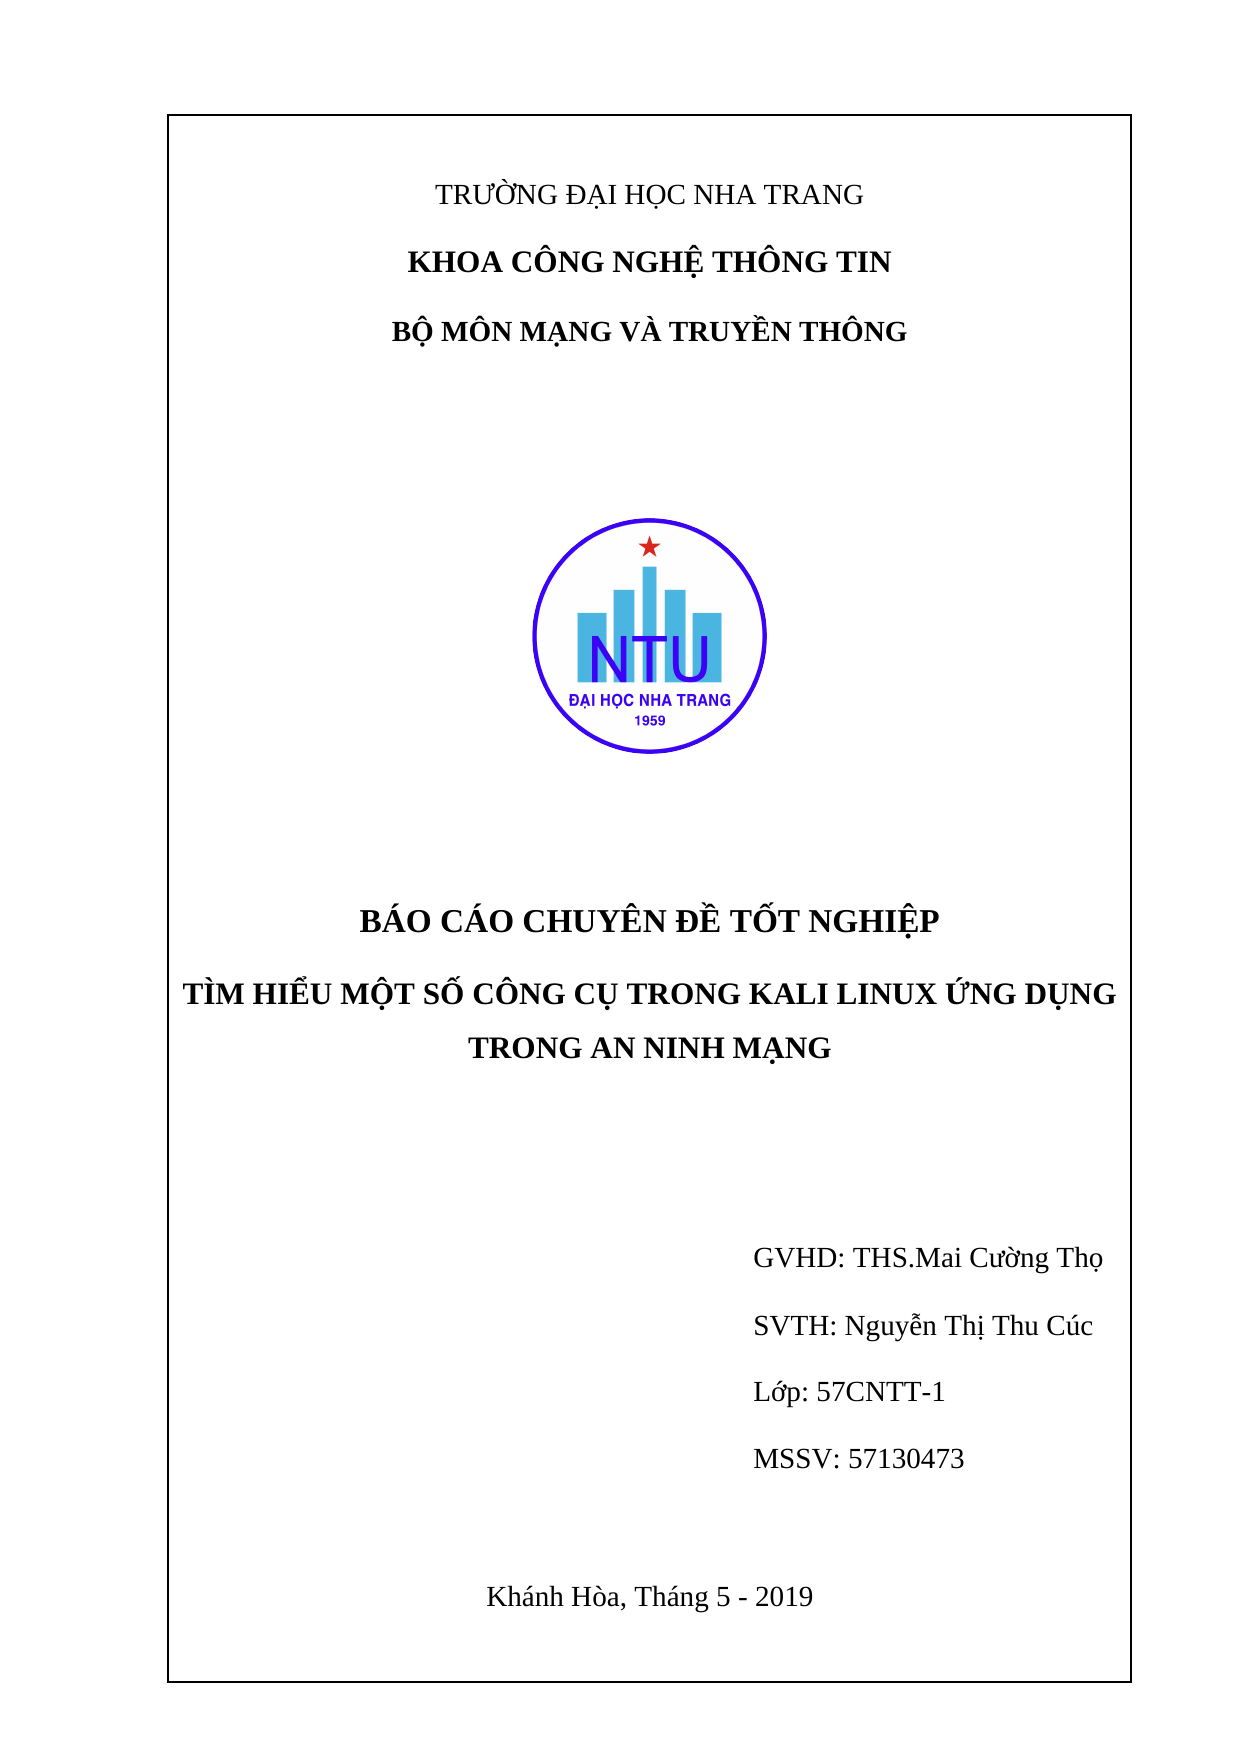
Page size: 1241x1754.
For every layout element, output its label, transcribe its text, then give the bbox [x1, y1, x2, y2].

text KHOA CÔNG NGHỆ THÔNG TIN [177, 244, 1122, 280]
text TÌM HIỂU MỘT SỐ CÔNG CỤ TRONG KALI LINUX ỨNG DỤNG TRONG AN NINH MẠNG [177, 975, 1122, 1065]
text TRƯỜNG ĐẠI HỌC NHA TRANG [177, 177, 1122, 210]
text BÁO CÁO CHUYÊN ĐỀ TỐT NGHIỆP [177, 901, 1122, 939]
picture [532, 518, 767, 754]
text SVTH: Nguyễn Thị Thu Cúc [369, 1308, 1122, 1341]
text MSSV: 57130473 [369, 1442, 1122, 1475]
text Khánh Hòa, Tháng 5 - 2019 [177, 1579, 1122, 1613]
text GVHD: THS.Mai Cường Thọ [369, 1241, 1122, 1274]
text BỘ MÔN MẠNG VÀ TRUYỀN THÔNG [177, 314, 1122, 348]
text Lớp: 57CNTT-1 [369, 1374, 1122, 1408]
